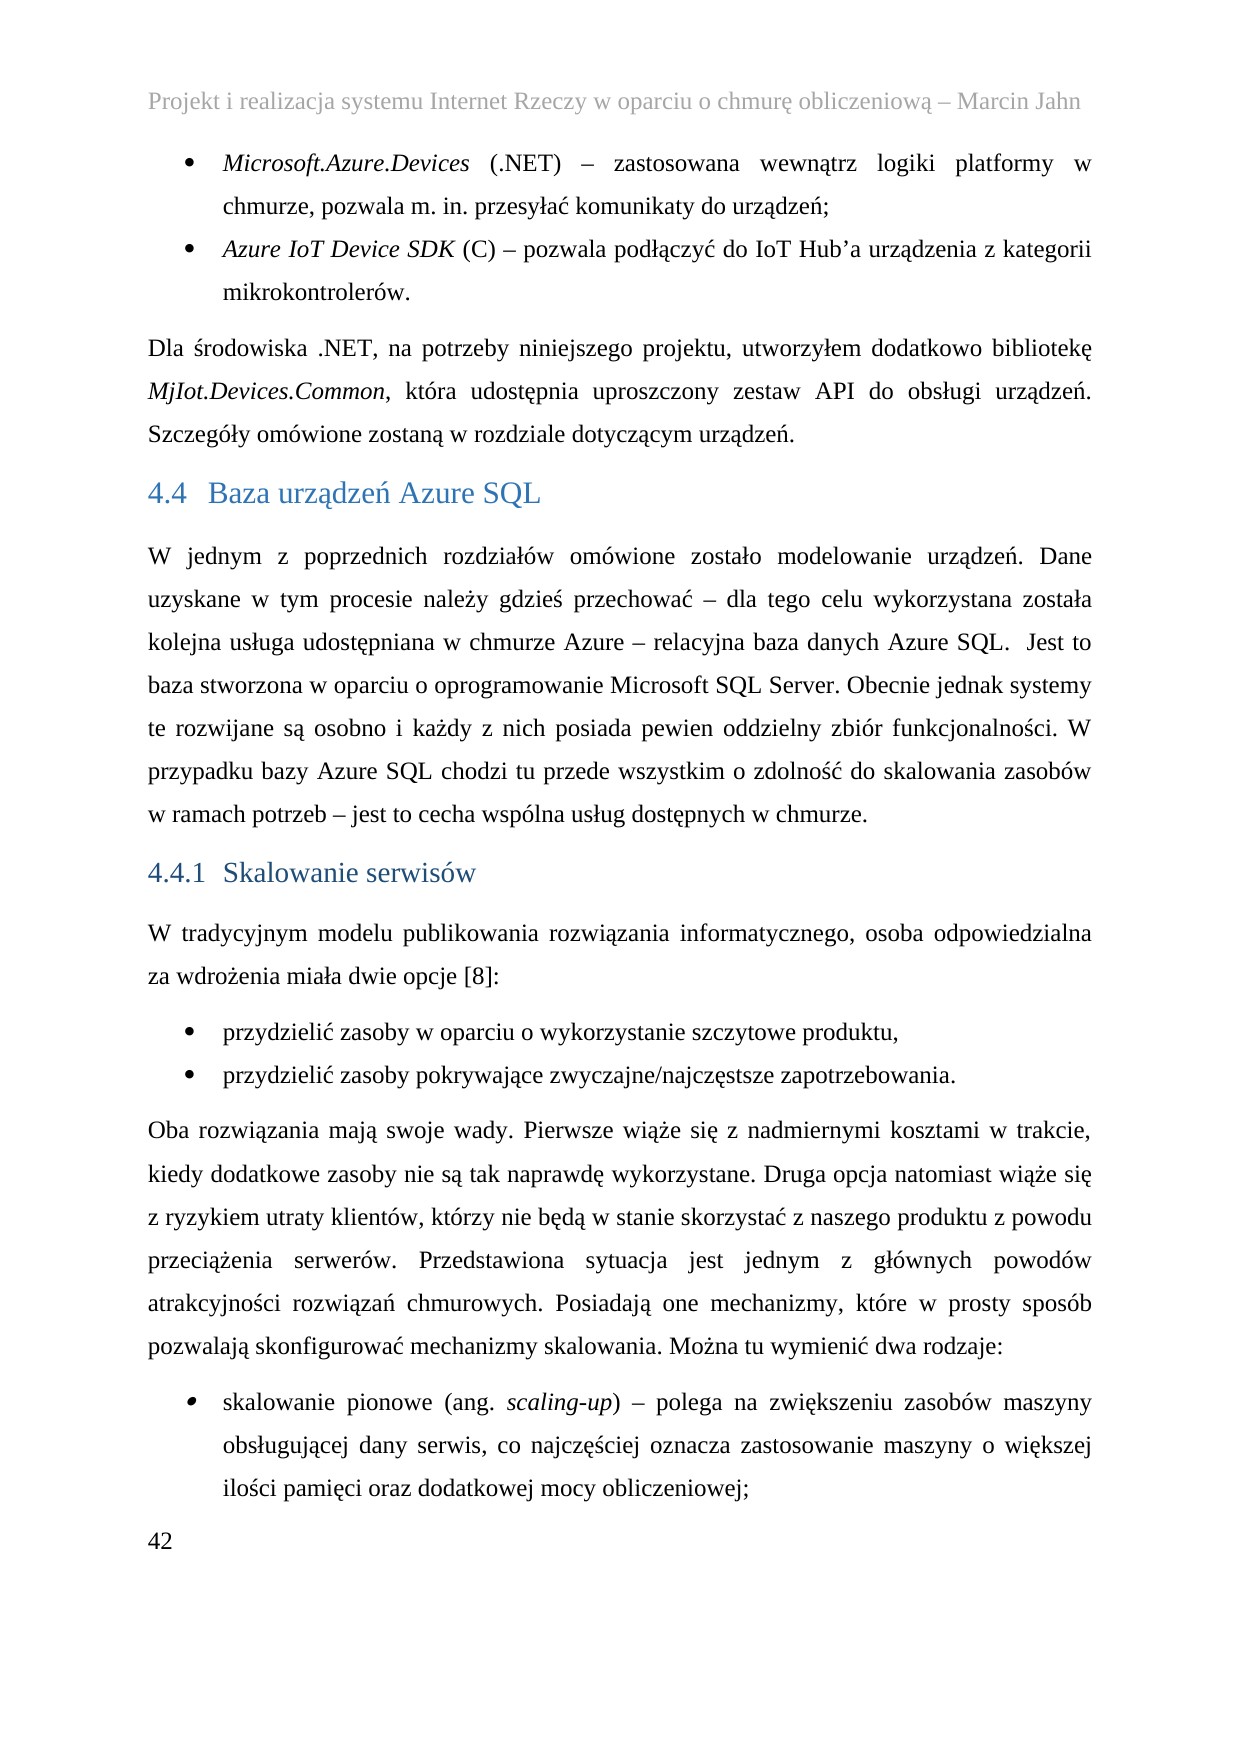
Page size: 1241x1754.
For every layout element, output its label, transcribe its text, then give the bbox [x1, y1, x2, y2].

text W tradycyjnym modelu publikowania rozwiązania informatycznego, osoba odpowiedzialna za wdrożenia miała dwie opcje: [148, 918, 1093, 990]
list Microsoft.Azure.Devices (.NET) – zastosowana wewnątrz logiki platformy w chmurze, pozwala m. in. przesyłać komunikaty do urządzeń; [185, 148, 1093, 219]
list przydzielić zasoby w oparciu o wykorzystanie szczytowe produktu, [185, 1017, 1093, 1046]
text W jednym z poprzednich rozdziałów omówione zostało modelowanie urządzeń. Dane uzyskane w tym procesie należy gdzieś przechować – dla tego celu wykorzystana została kolejna usługa udostępniana w chmurze Azure – relacyjna baza danych Azure SQL. Jest to baza stworzona w oparciu o oprogramowanie Microsoft SQL Server. Obecnie jednak systemy te rozwijane są osobno i każdy z nich posiada pewien oddzielny zbiór funkcjonalności. W przypadku bazy Azure SQL chodzi tu przede wszystkim o zdolność do skalowania zasobów w ramach potrzeb – jest to cecha wspólna usług dostępnych w chmurze. [148, 541, 1093, 828]
subtitle Skalowanie serwisów [148, 855, 1093, 889]
list skalowanie pionowe (ang. scaling-up) – polega na zwiększeniu zasobów maszyny obsługującej dany serwis, co najczęściej oznacza zastosowanie maszyny o większej ilości pamięci oraz dodatkowej mocy obliczeniowej; [185, 1387, 1093, 1502]
text Dla środowiska .NET, na potrzeby niniejszego projektu, utworzyłem dodatkowo bibliotekę MjIot.Devices.Common, która udostępnia uproszczony zestaw API do obsługi urządzeń. Szczegóły omówione zostaną w rozdziale dotyczącym urządzeń. [148, 333, 1093, 448]
subtitle Baza urządzeń Azure SQL [148, 474, 1093, 510]
list przydzielić zasoby pokrywające zwyczajne/najczęstsze zapotrzebowania. [185, 1060, 1093, 1089]
list Azure IoT Device SDK (C) – pozwala podłączyć do IoT Hub’a urządzenia z kategorii mikrokontrolerów. [185, 234, 1093, 306]
text Oba rozwiązania mają swoje wady. Pierwsze wiąże się z nadmiernymi kosztami w trakcie, kiedy dodatkowe zasoby nie są tak naprawdę wykorzystane. Druga opcja natomiast wiąże się z ryzykiem utraty klientów, którzy nie będą w stanie skorzystać z naszego produktu z powodu przeciążenia serwerów. Przedstawiona sytuacja jest jednym z głównych powodów atrakcyjności rozwiązań chmurowych. Posiadają one mechanizmy, które w prosty sposób pozwalają skonfigurować mechanizmy skalowania. Można tu wymienić dwa rodzaje: [148, 1116, 1093, 1360]
